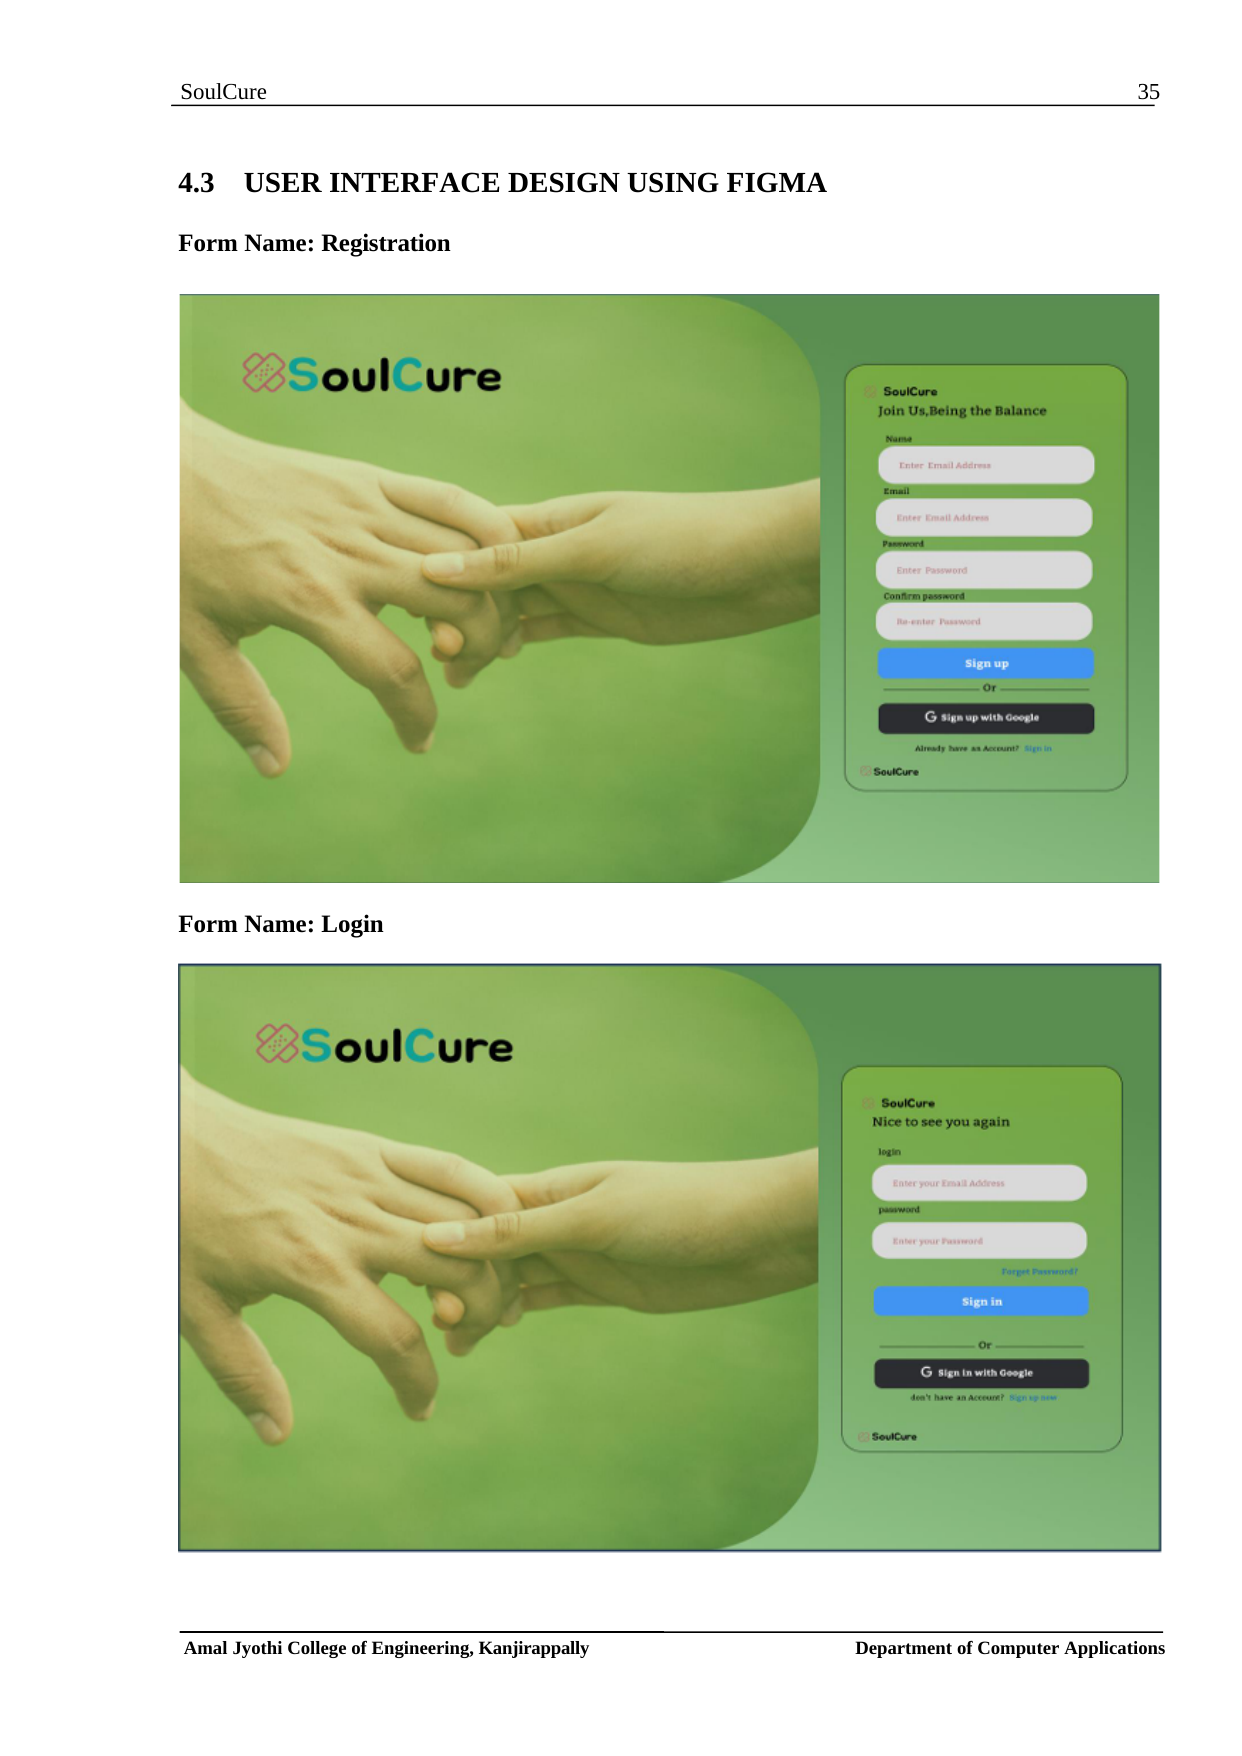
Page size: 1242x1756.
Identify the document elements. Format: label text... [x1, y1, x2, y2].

subtitle 4.3 USER INTERFACE DESIGN USING FIGMA [178, 166, 1162, 199]
picture [178, 294, 1159, 881]
picture [178, 961, 1163, 1553]
text Form Name: Registration [178, 228, 1162, 257]
